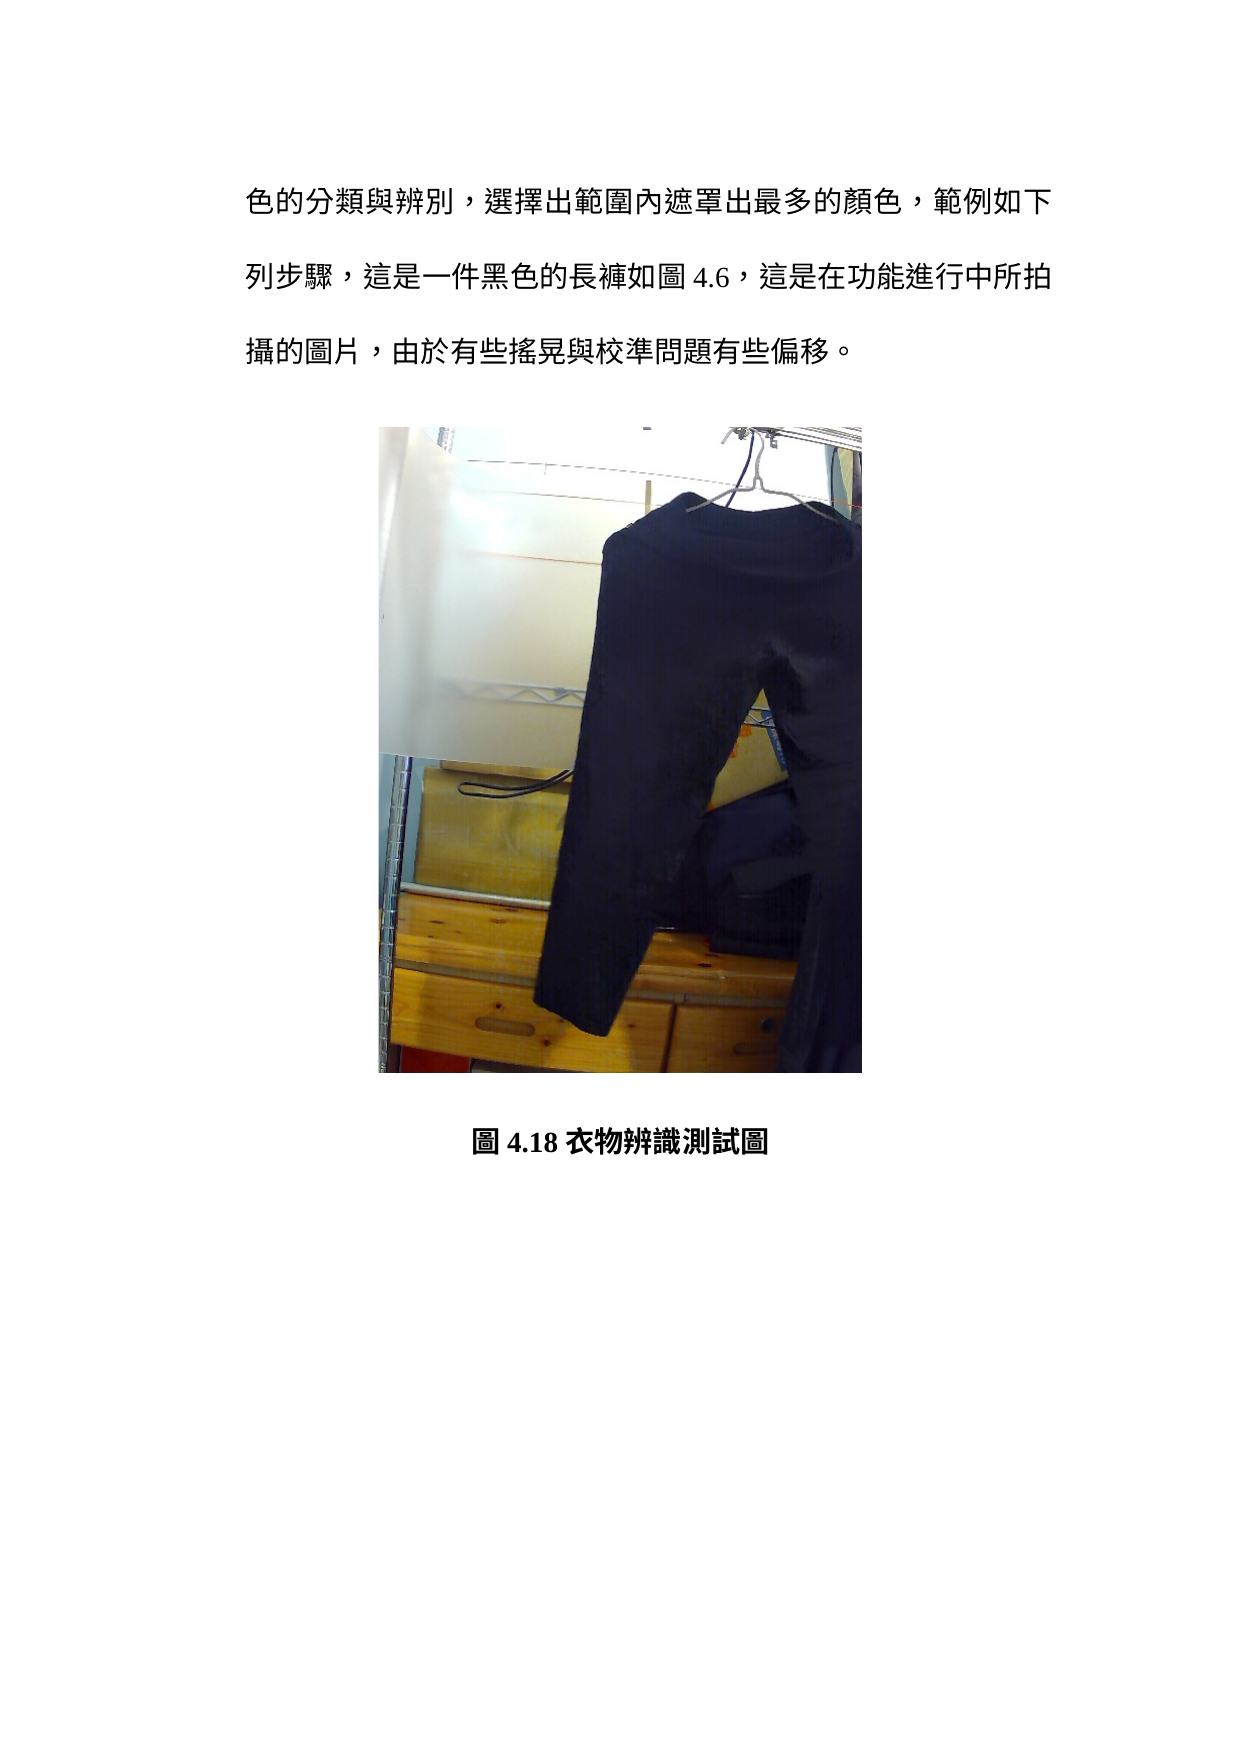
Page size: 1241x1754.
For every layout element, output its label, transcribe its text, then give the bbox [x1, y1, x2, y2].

picture [378, 427, 862, 1073]
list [246, 163, 1053, 388]
